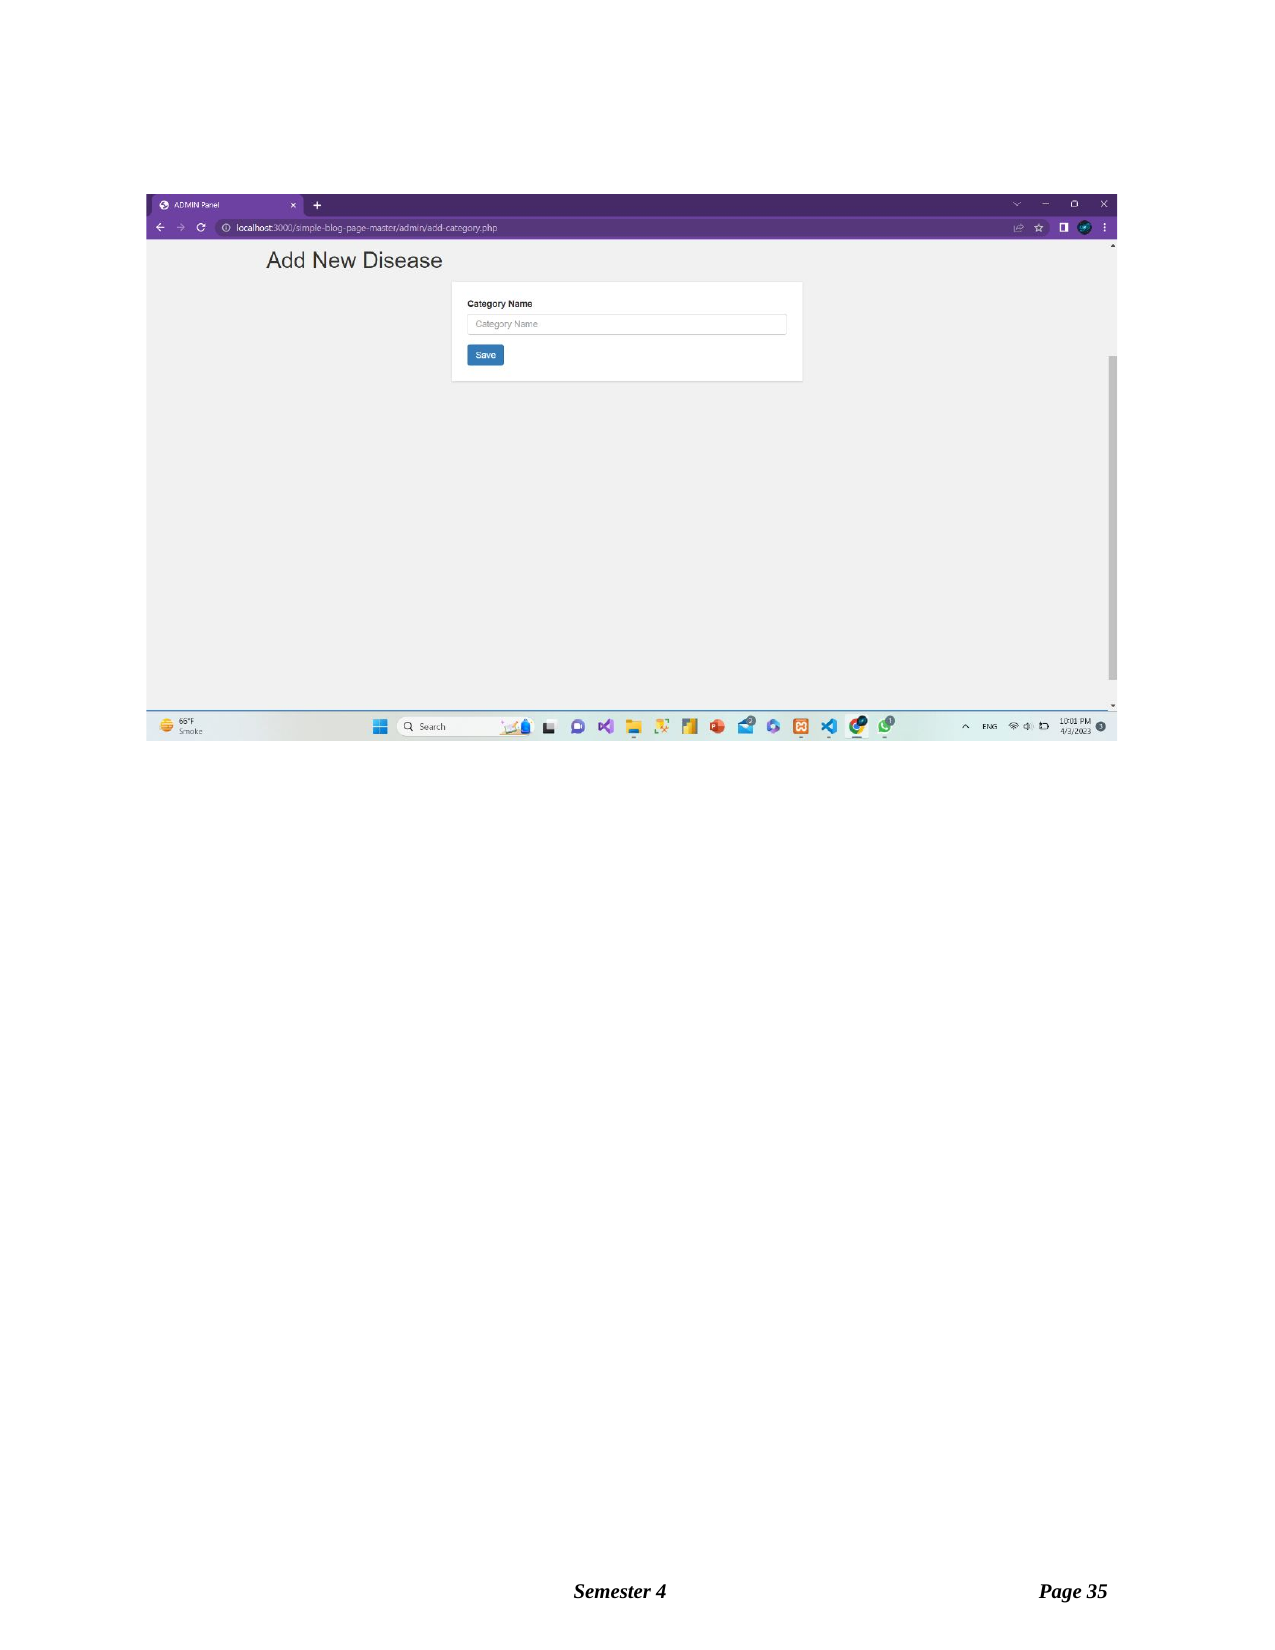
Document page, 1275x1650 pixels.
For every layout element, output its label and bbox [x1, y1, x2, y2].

picture [146, 194, 1118, 741]
